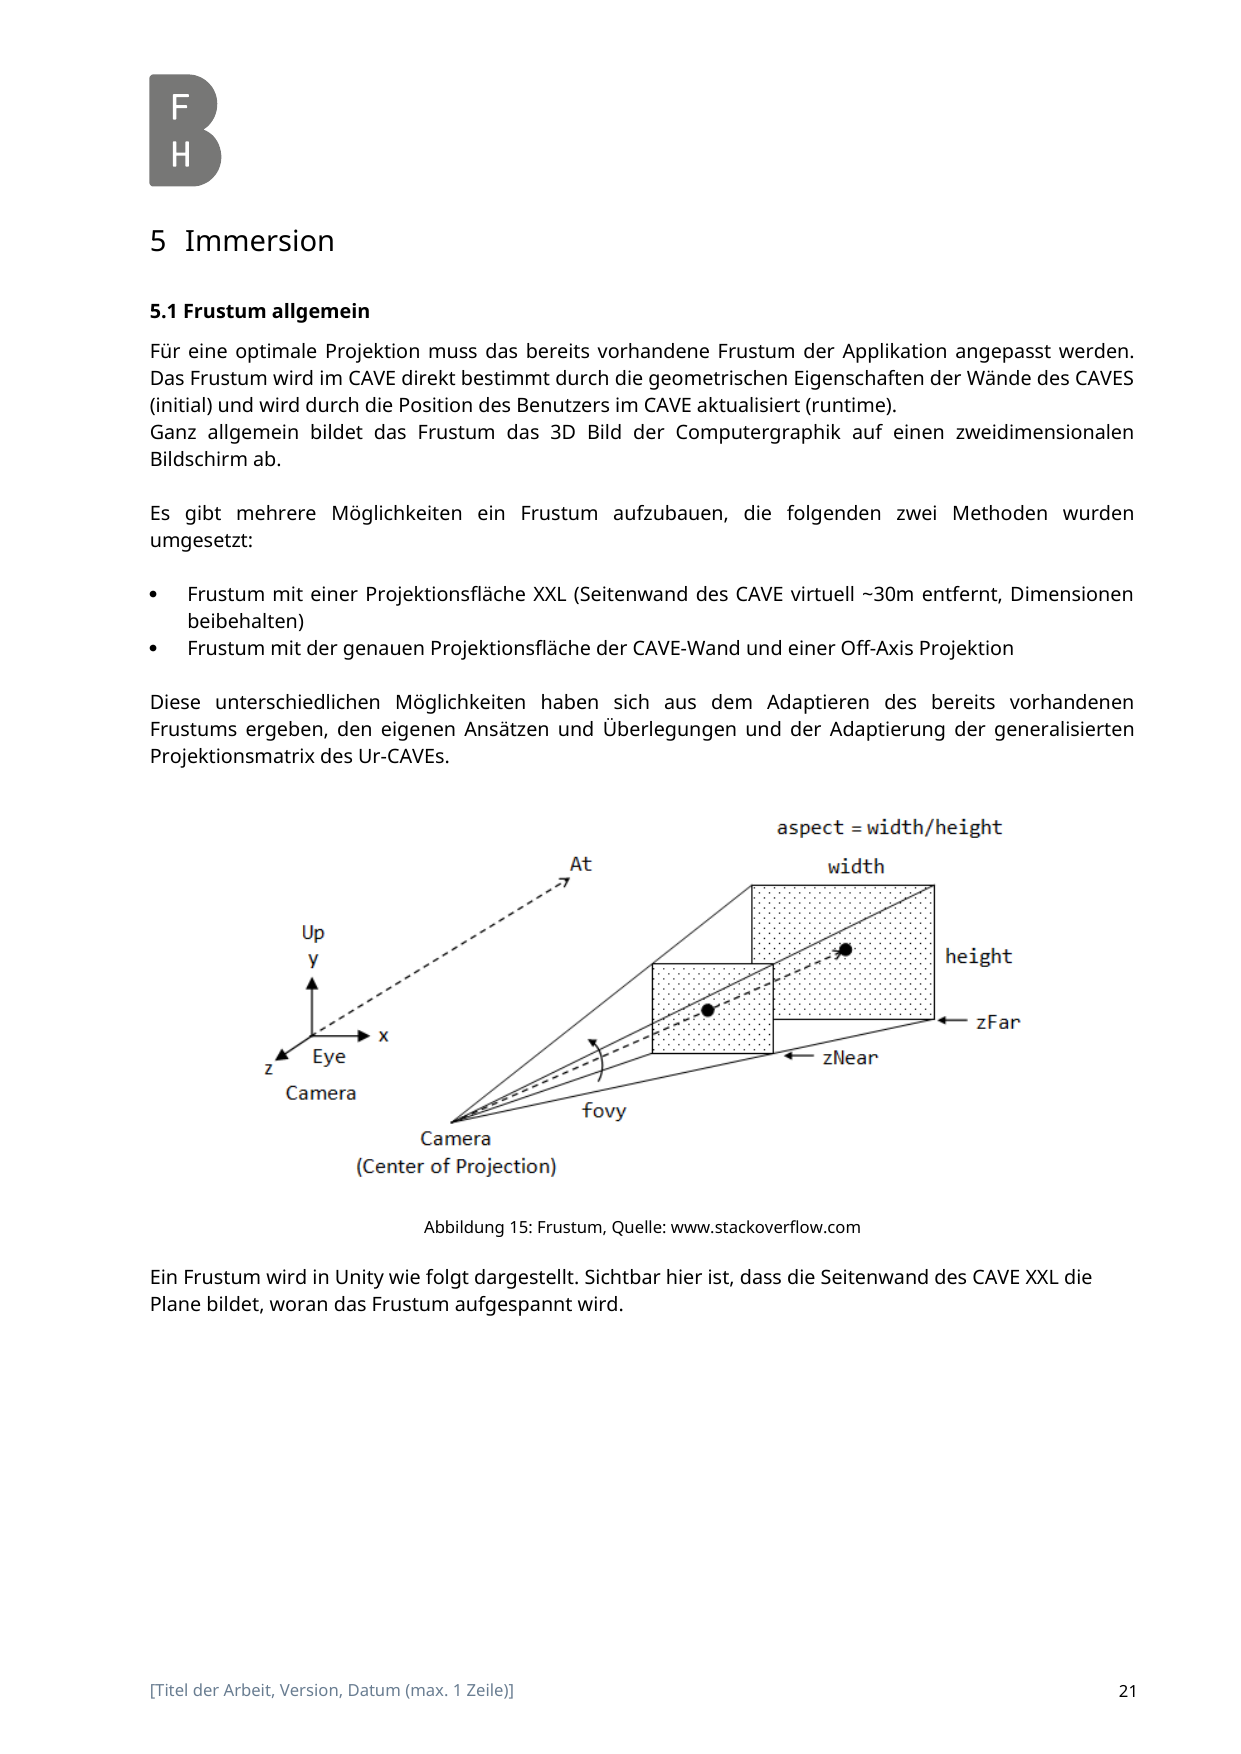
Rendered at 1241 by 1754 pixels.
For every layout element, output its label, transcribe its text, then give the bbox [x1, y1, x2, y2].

subtitle Immersion [149, 221, 1136, 260]
text Ein Frustum wird in Unity wie folgt dargestellt. Sichtbar hier ist, dass die Seitenwand des CAVE XXL die Plane bildet, woran das Frustum aufgespannt wird. [149, 1263, 1136, 1317]
text Es gibt mehrere Möglichkeiten ein Frustum aufzubauen, die folgenden zwei Methoden wurden umgesetzt: [149, 499, 1136, 553]
text Ganz allgemein bildet das Frustum das 3D Bild der Computergraphik auf einen zweidimensionalen Bildschirm ab. [149, 418, 1136, 472]
text Diese unterschiedlichen Möglichkeiten haben sich aus dem Adaptieren des bereits vorhandenen Frustums ergeben, den eigenen Ansätzen und Überlegungen und der Adaptierung der generalisierten Projektionsmatrix des Ur-CAVEs. [149, 688, 1136, 769]
list Frustum mit der genauen Projektionsfläche der CAVE-Wand und einer Off-Axis Projektion [149, 634, 1136, 661]
list Frustum mit einer Projektionsfläche XXL (Seitenwand des CAVE virtuell ~30m entfernt, Dimensionen beibehalten) [149, 580, 1136, 634]
subtitle Frustum allgemein [149, 298, 1136, 325]
text Für eine optimale Projektion muss das bereits vorhandene Frustum der Applikation angepasst werden. Das Frustum wird im CAVE direkt bestimmt durch die geometrischen Eigenschaften der Wände des CAVES (initial) und wird durch die Position des Benutzers im CAVE aktualisiert (runtime). [149, 337, 1136, 418]
picture [229, 796, 1056, 1201]
